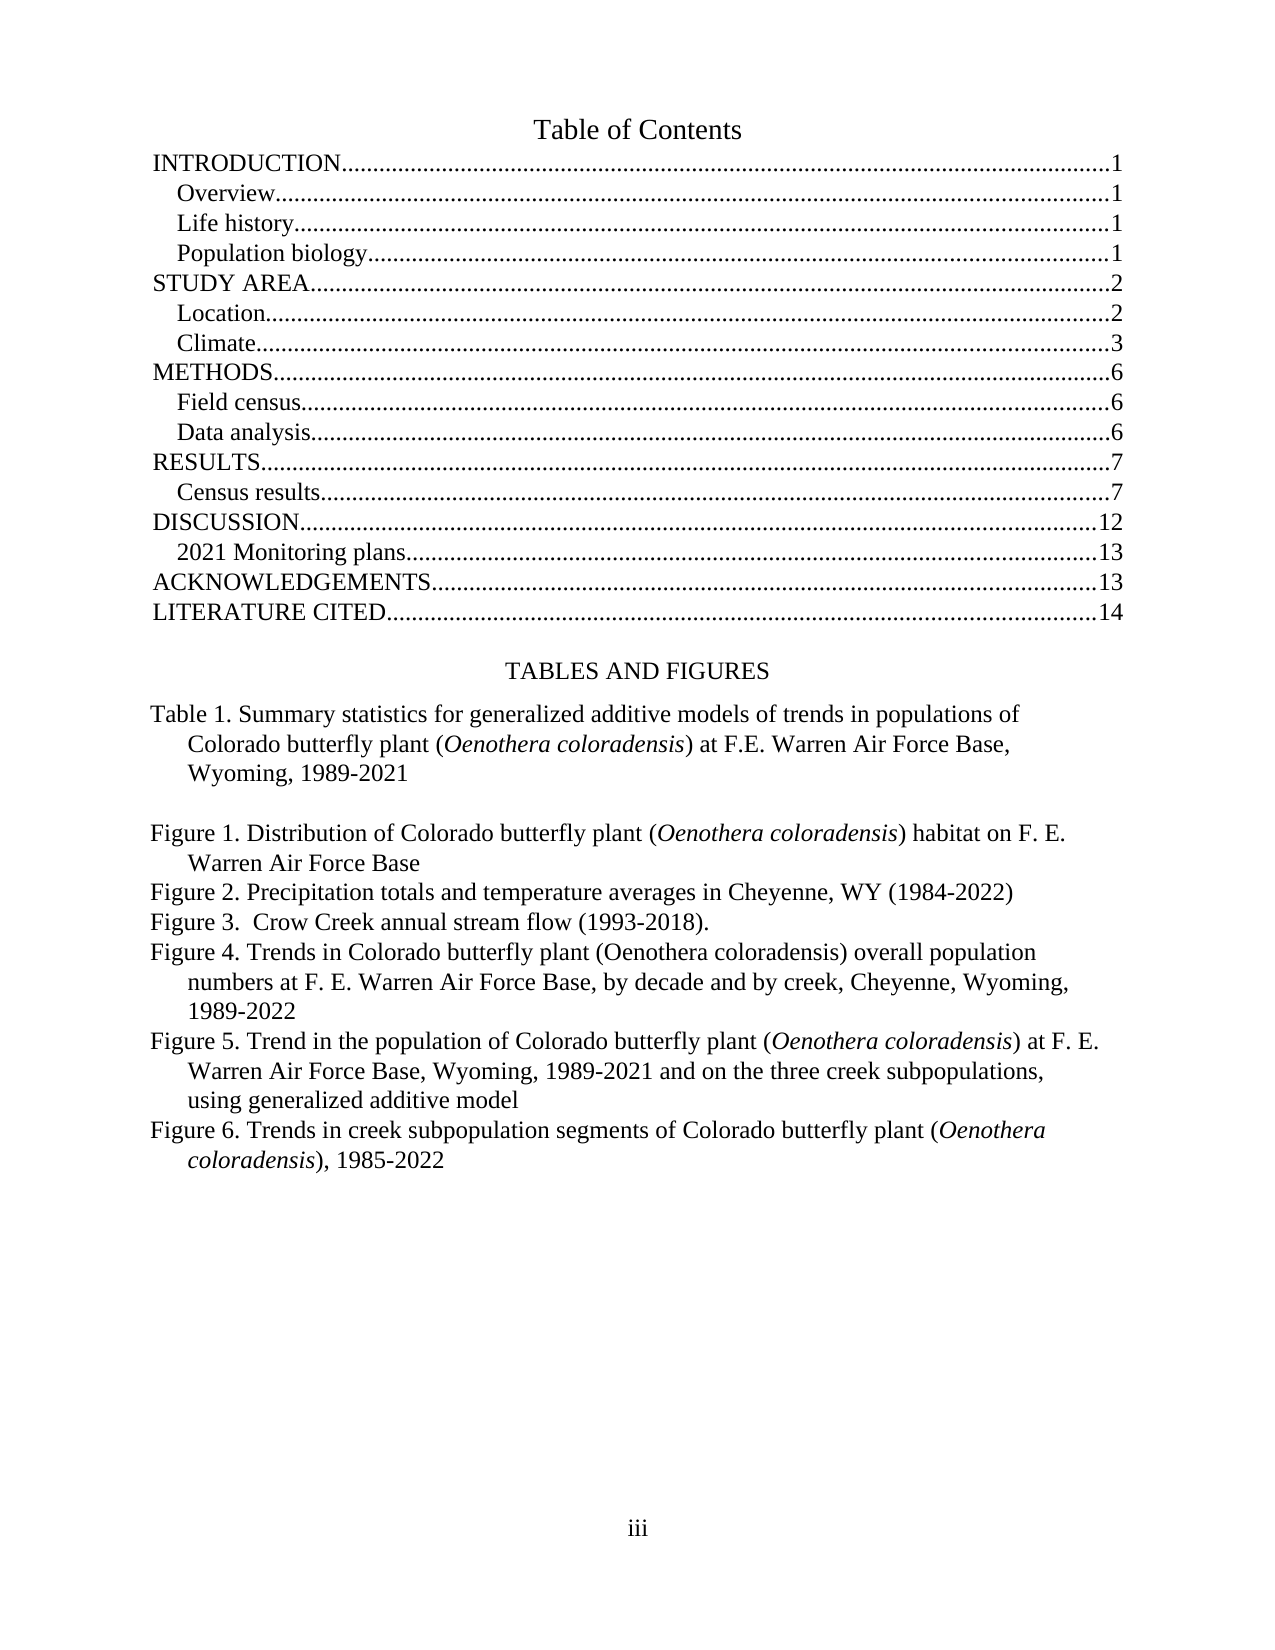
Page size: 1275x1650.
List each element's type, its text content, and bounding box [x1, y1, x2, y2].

text Figure 6. Trends in creek subpopulation segments of Colorado butterfly plant (Oenothera coloradensis), 1985-2022 [150, 1115, 1102, 1174]
text Census results 7 [177, 477, 1123, 506]
text 2021 Monitoring plans 13 [177, 537, 1123, 566]
text TABLES AND FIGURES [151, 656, 1124, 685]
text Figure 3. Crow Creek annual stream flow (1993-2018). [150, 907, 1102, 936]
text Field census 6 [177, 387, 1123, 416]
text Data analysis 6 [177, 417, 1123, 446]
text Figure 5. Trend in the population of Colorado butterfly plant (Oenothera coloradensis) at F. E. Warren Air Force Base, Wyoming, 1989-2021 and on the three creek subpopulations, using generalized additive model [150, 1026, 1102, 1114]
text Figure 1. Distribution of Colorado butterfly plant (Oenothera coloradensis) habitat on F. E. Warren Air Force Base [150, 818, 1102, 876]
text Figure 2. Precipitation totals and temperature averages in Cheyenne, WY (1984-2022) [150, 877, 1102, 906]
text RESULTS 7 [152, 447, 1123, 476]
text ACKNOWLEDGEMENTS 13 [152, 567, 1123, 596]
text Overview 1 [177, 178, 1123, 207]
text Figure 4. Trends in Colorado butterfly plant (Oenothera coloradensis) overall population numbers at F. E. Warren Air Force Base, by decade and by creek, Cheyenne, Wyoming, 1989-2022 [150, 937, 1102, 1025]
text Table 1. Summary statistics for generalized additive models of trends in populations of Colorado butterfly plant (Oenothera coloradensis) at F.E. Warren Air Force Base, Wyoming, 1989-2021 [150, 699, 1102, 787]
text Location 2 [177, 298, 1123, 326]
text STUDY AREA 2 [152, 268, 1123, 297]
text LITERATURE CITED 14 [152, 597, 1123, 625]
text Population biology 1 [177, 238, 1123, 267]
text INTRODUCTION 1 [152, 148, 1123, 177]
text Table of Contents [151, 112, 1124, 146]
text DISCUSSION 12 [152, 507, 1123, 536]
text Climate 3 [177, 328, 1123, 356]
text METHODS 6 [152, 357, 1123, 386]
text Life history 1 [177, 208, 1123, 237]
